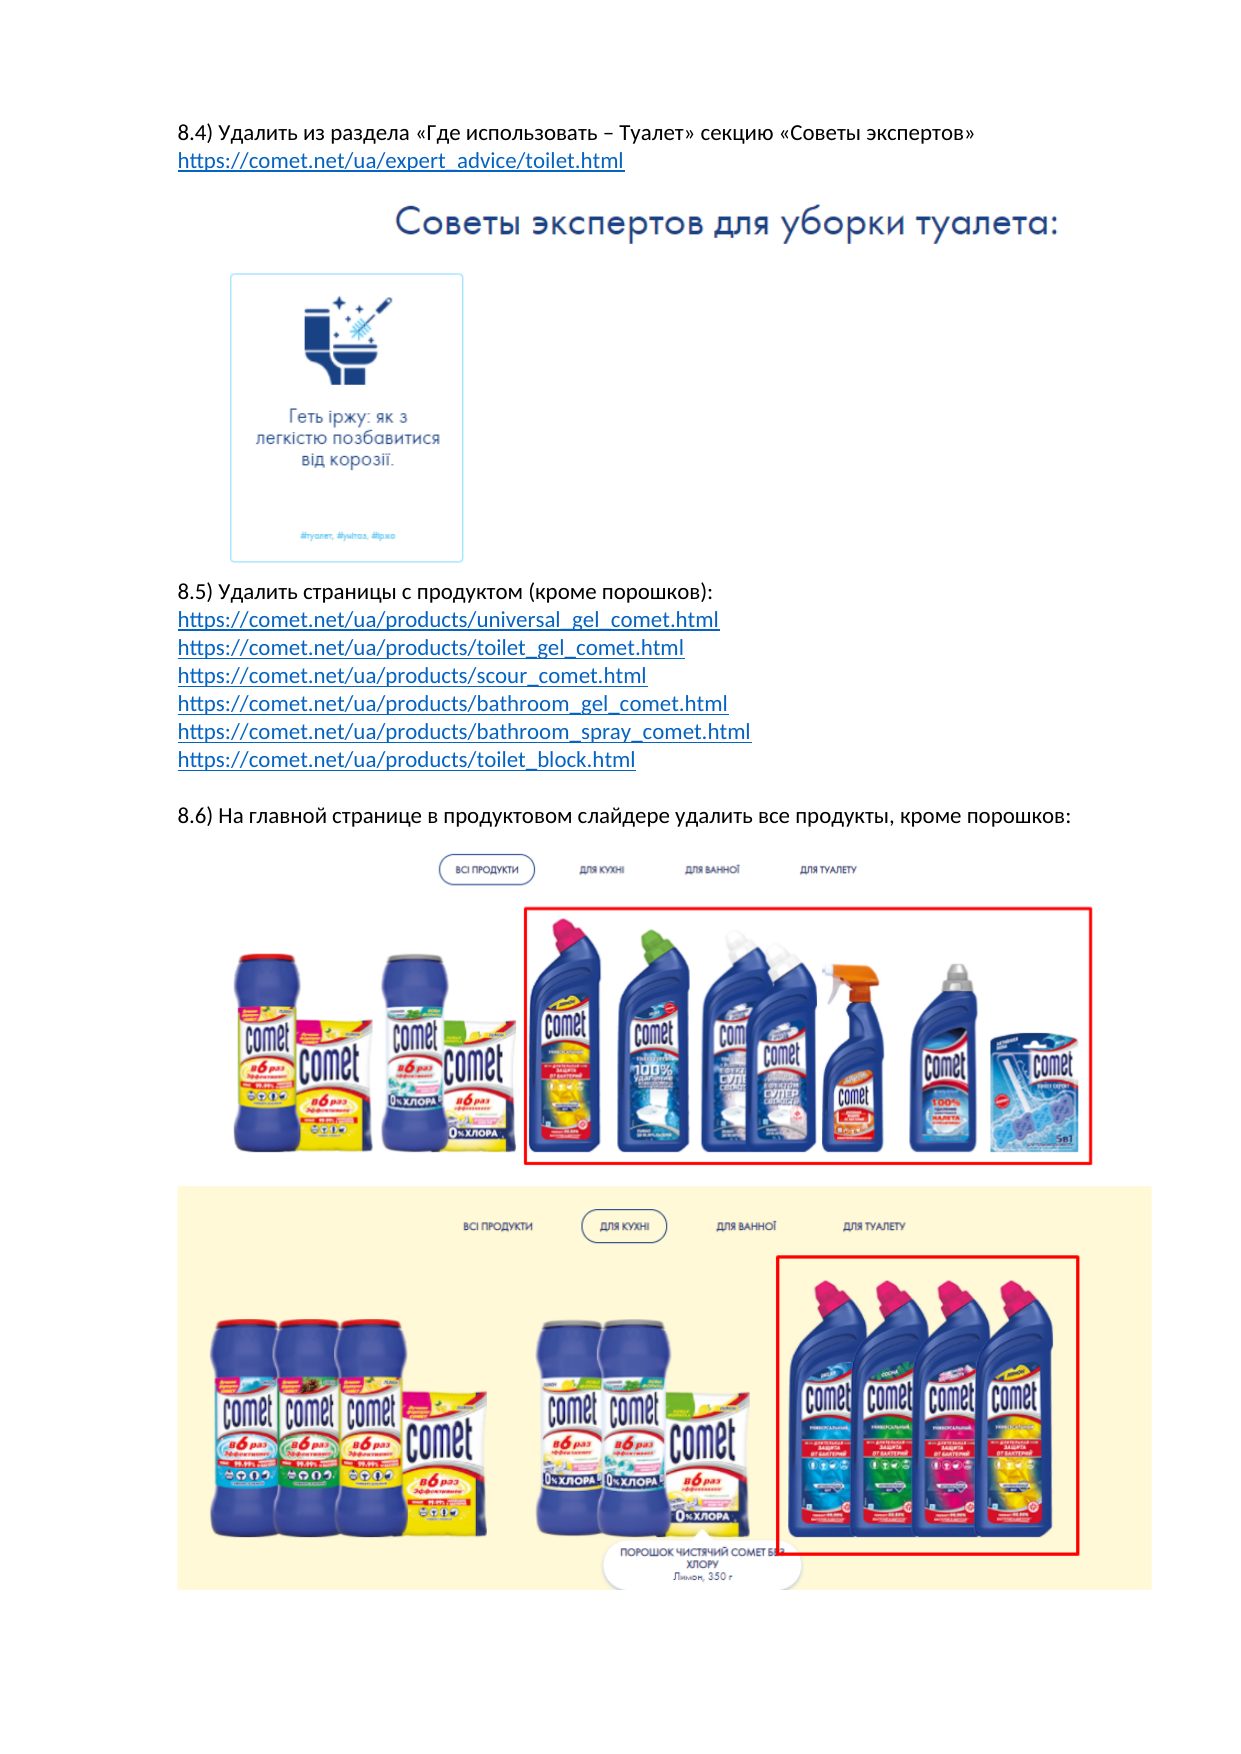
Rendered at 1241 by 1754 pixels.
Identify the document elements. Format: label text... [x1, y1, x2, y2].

text https://comet.net/ua/expert_advice/toilet.html [177, 146, 1152, 174]
text 8.6) На главной странице в продуктовом слайдере удалить все продукты, кроме порошков: [177, 802, 1152, 829]
text https://comet.net/ua/products/bathroom_gel_comet.html [177, 689, 1152, 717]
picture [177, 829, 1152, 1590]
picture [177, 174, 1152, 578]
text 8.5) Удалить страницы с продуктом (кроме порошков): [177, 578, 1152, 605]
text https://comet.net/ua/products/toilet_block.html [177, 746, 1152, 773]
text https://comet.net/ua/products/scour_comet.html [177, 661, 1152, 689]
text https://comet.net/ua/products/universal_gel_comet.html [177, 605, 1152, 633]
text 8.4) Удалить из раздела «Где использовать – Туалет» секцию «Советы экспертов» [177, 118, 1152, 146]
text https://comet.net/ua/products/toilet_gel_comet.html [177, 633, 1152, 661]
text https://comet.net/ua/products/bathroom_spray_comet.html [177, 717, 1152, 746]
